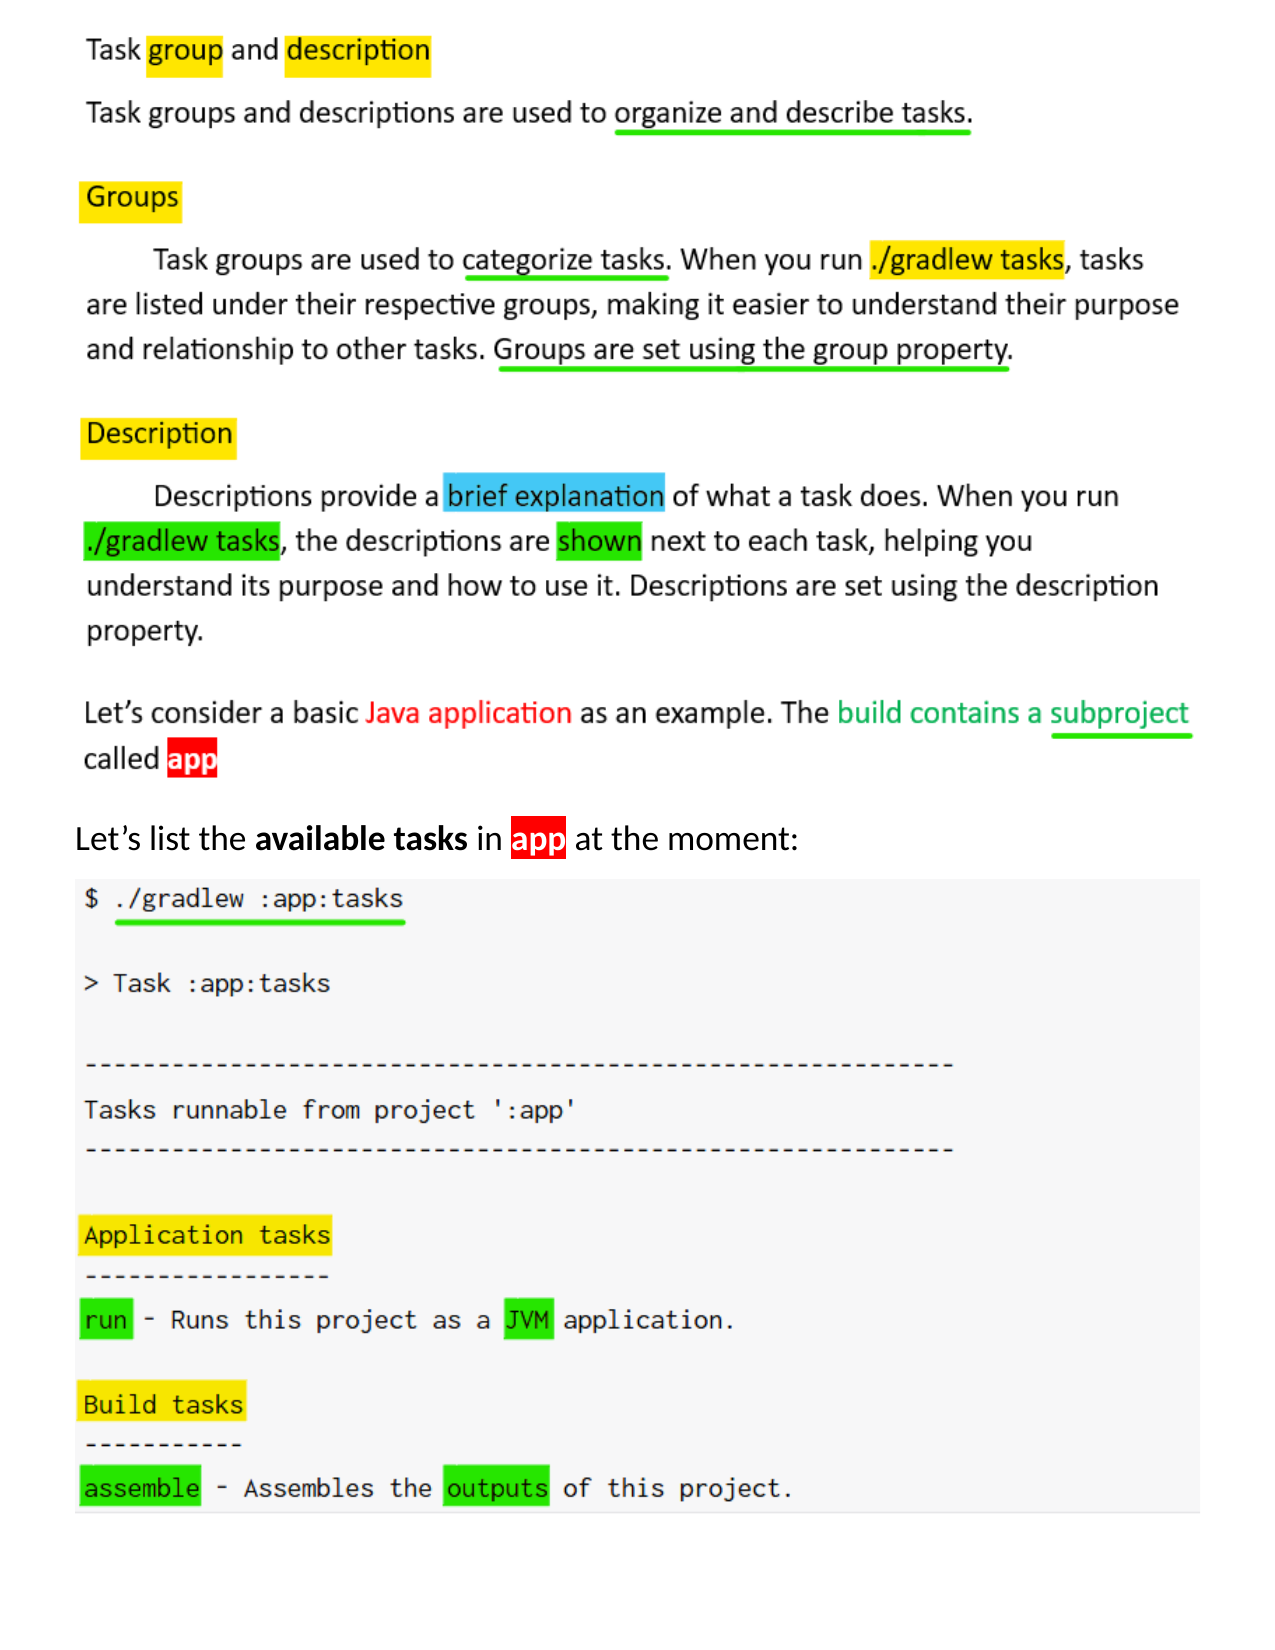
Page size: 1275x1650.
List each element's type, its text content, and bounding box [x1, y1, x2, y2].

picture [75, 683, 1200, 795]
picture [75, 30, 1200, 663]
text Let’s list the available tasks in app at the moment: [566, 816, 1200, 859]
picture [75, 879, 1200, 1515]
text Let’s list the available tasks in app at the moment: [75, 816, 511, 859]
